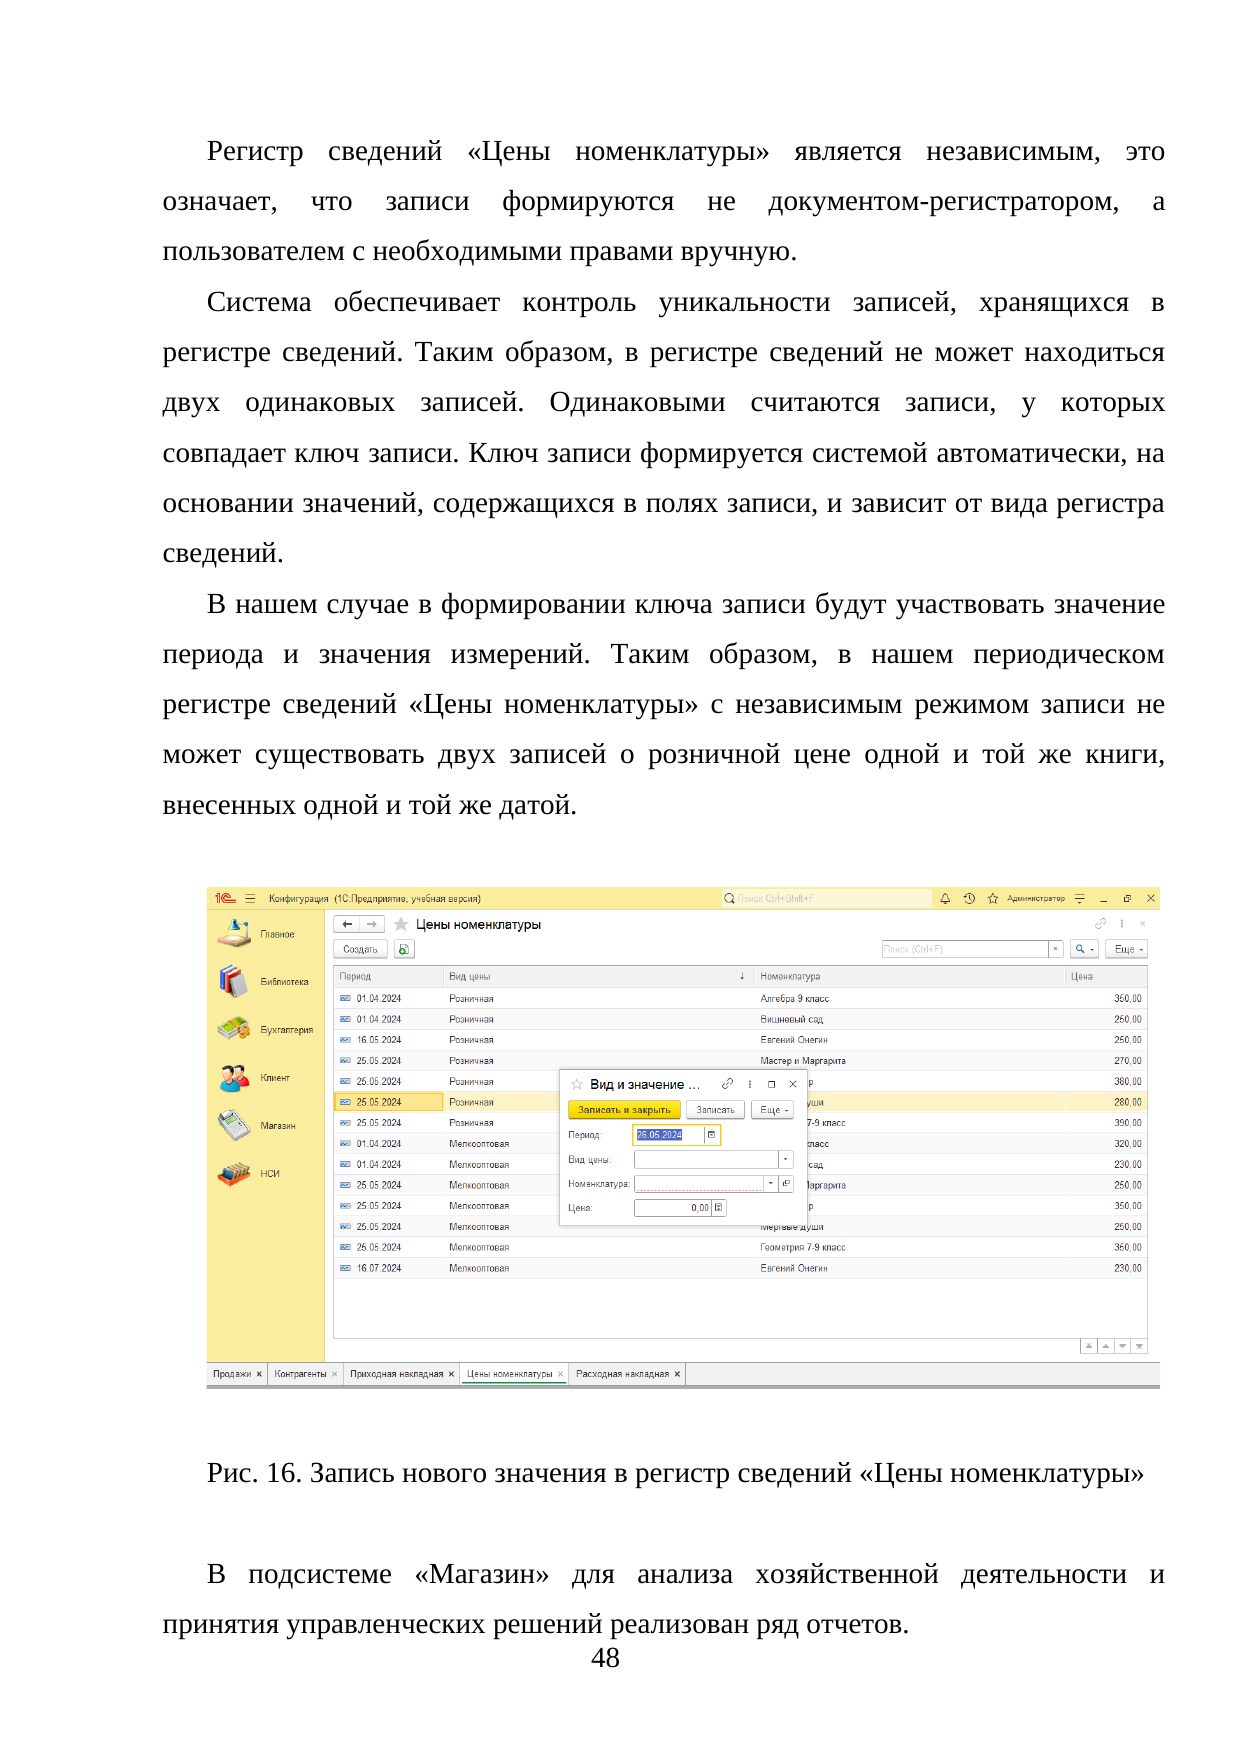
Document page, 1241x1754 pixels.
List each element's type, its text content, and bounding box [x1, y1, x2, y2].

picture [206, 887, 1161, 1389]
text Система обеспечивает контроль уникальности записей, хранящихся в регистре сведений. Таким образом, в регистре сведений не может находиться двух одинаковых записей. Одинаковыми считаются записи, у которых совпадает ключ записи. Ключ записи формируется системой автоматически, на основании значений, содержащихся в полях записи, и зависит от вида регистра сведений. [162, 284, 1166, 569]
text Рис. 16. Запись нового значения в регистр сведений «Цены номенклатуры» [162, 1456, 1166, 1489]
text В подсистеме «Магазин» для анализа хозяйственной деятельности и принятия управленческих решений реализован ряд отчетов. [162, 1556, 1166, 1640]
text В нашем случае в формировании ключа записи будут участвовать значение периода и значения измерений. Таким образом, в нашем периодическом регистре сведений «Цены номенклатуры» с независимым режимом записи не может существовать двух записей о розничной цене одной и той же книги, внесенных одной и той же датой. [162, 586, 1166, 821]
text Регистр сведений «Цены номенклатуры» является независимым, это означает, что записи формируются не документом-регистратором, а пользователем с необходимыми правами вручную. [162, 133, 1166, 267]
